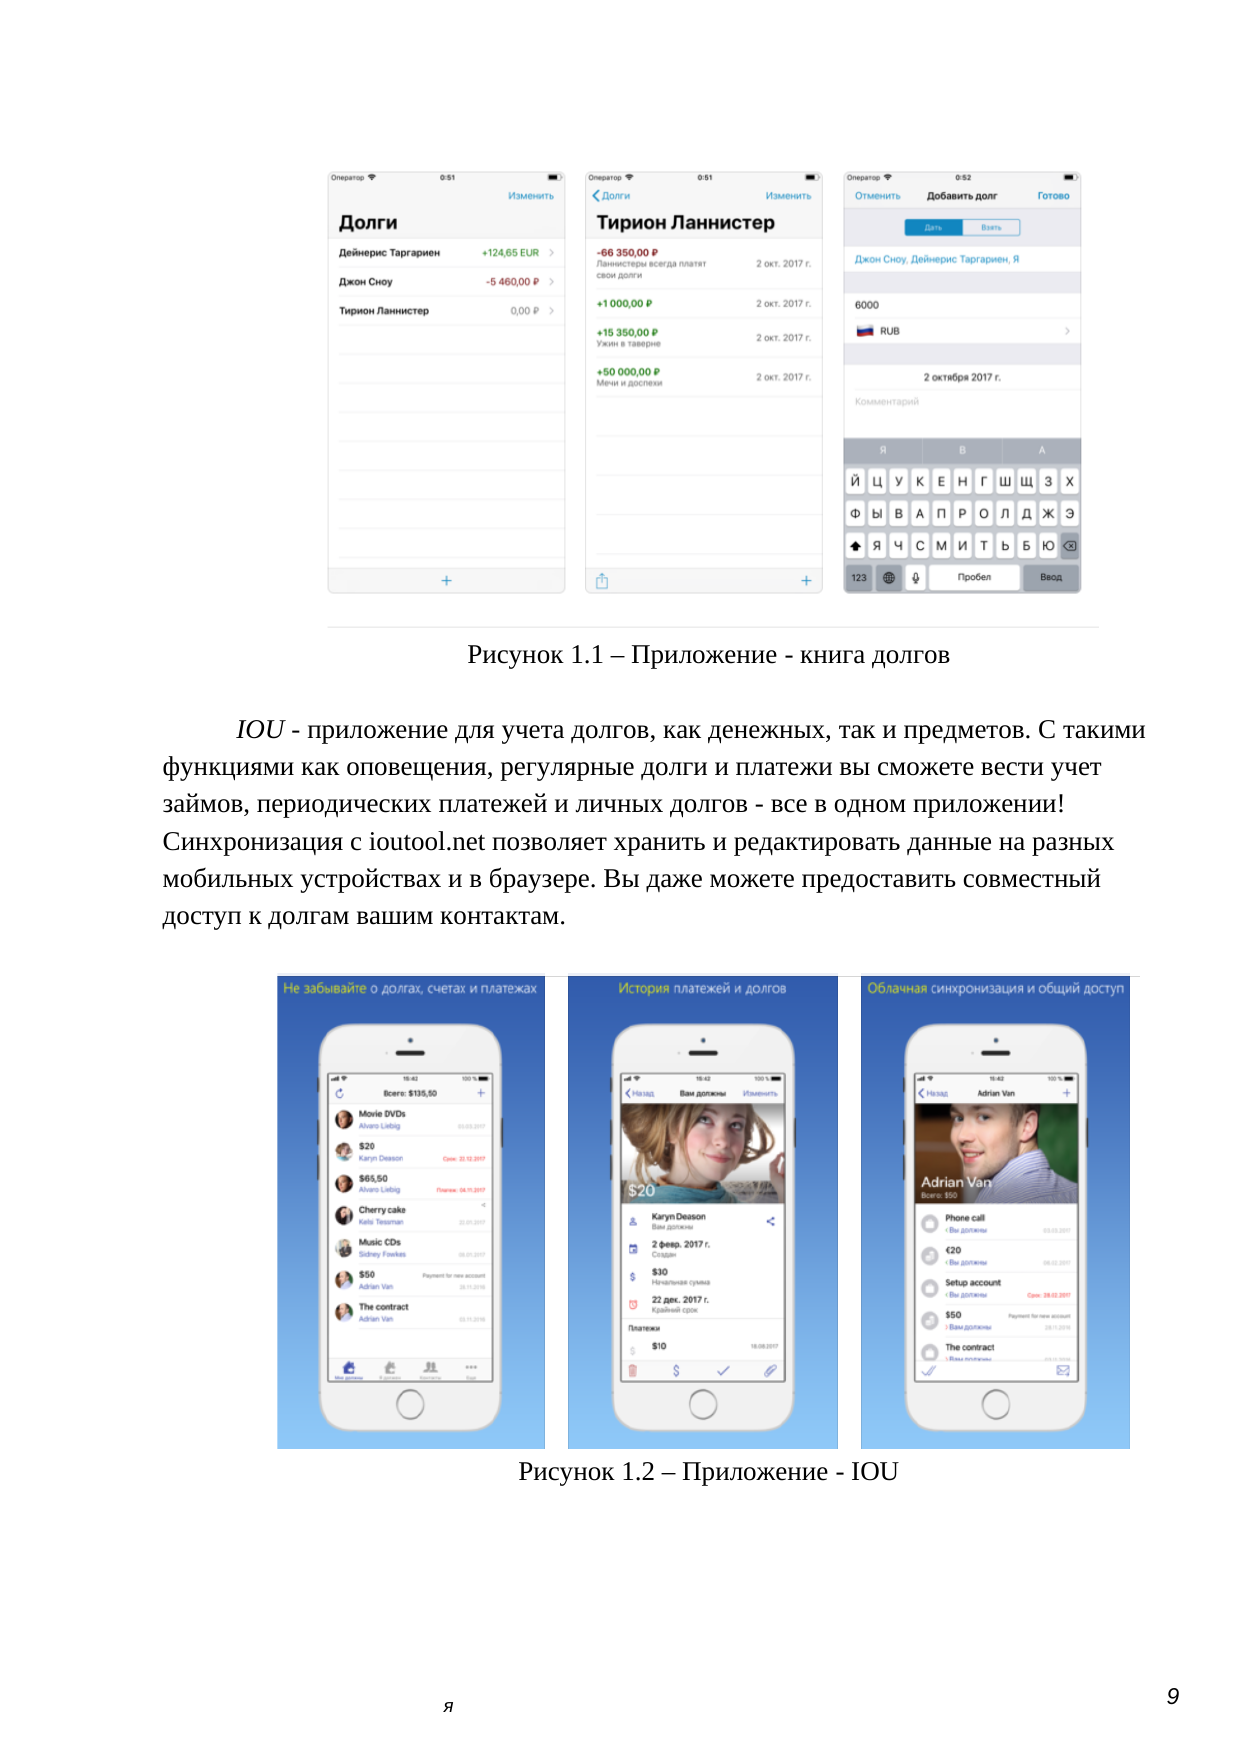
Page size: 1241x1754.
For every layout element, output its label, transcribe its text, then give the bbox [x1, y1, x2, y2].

text Рисунок 1.2 – Приложение - IOU [162, 1455, 1181, 1486]
text Рисунок 1.1 – Приложение - книга долгов [162, 638, 1181, 669]
picture [277, 973, 1140, 1449]
text IOU - приложение для учета долгов, как денежных, так и предметов. С такими функциями как оповещения, регулярные долги и платежи вы сможете вести учет займов, периодических платежей и личных долгов - все в одном приложении! Синхронизация с ioutool.net позволяет хранить и редактировать данные на разных мобильных устройствах и в браузере. Вы даже можете предоставить совместный доступ к долгам вашим контактам. [162, 713, 1181, 930]
picture [318, 163, 1099, 632]
